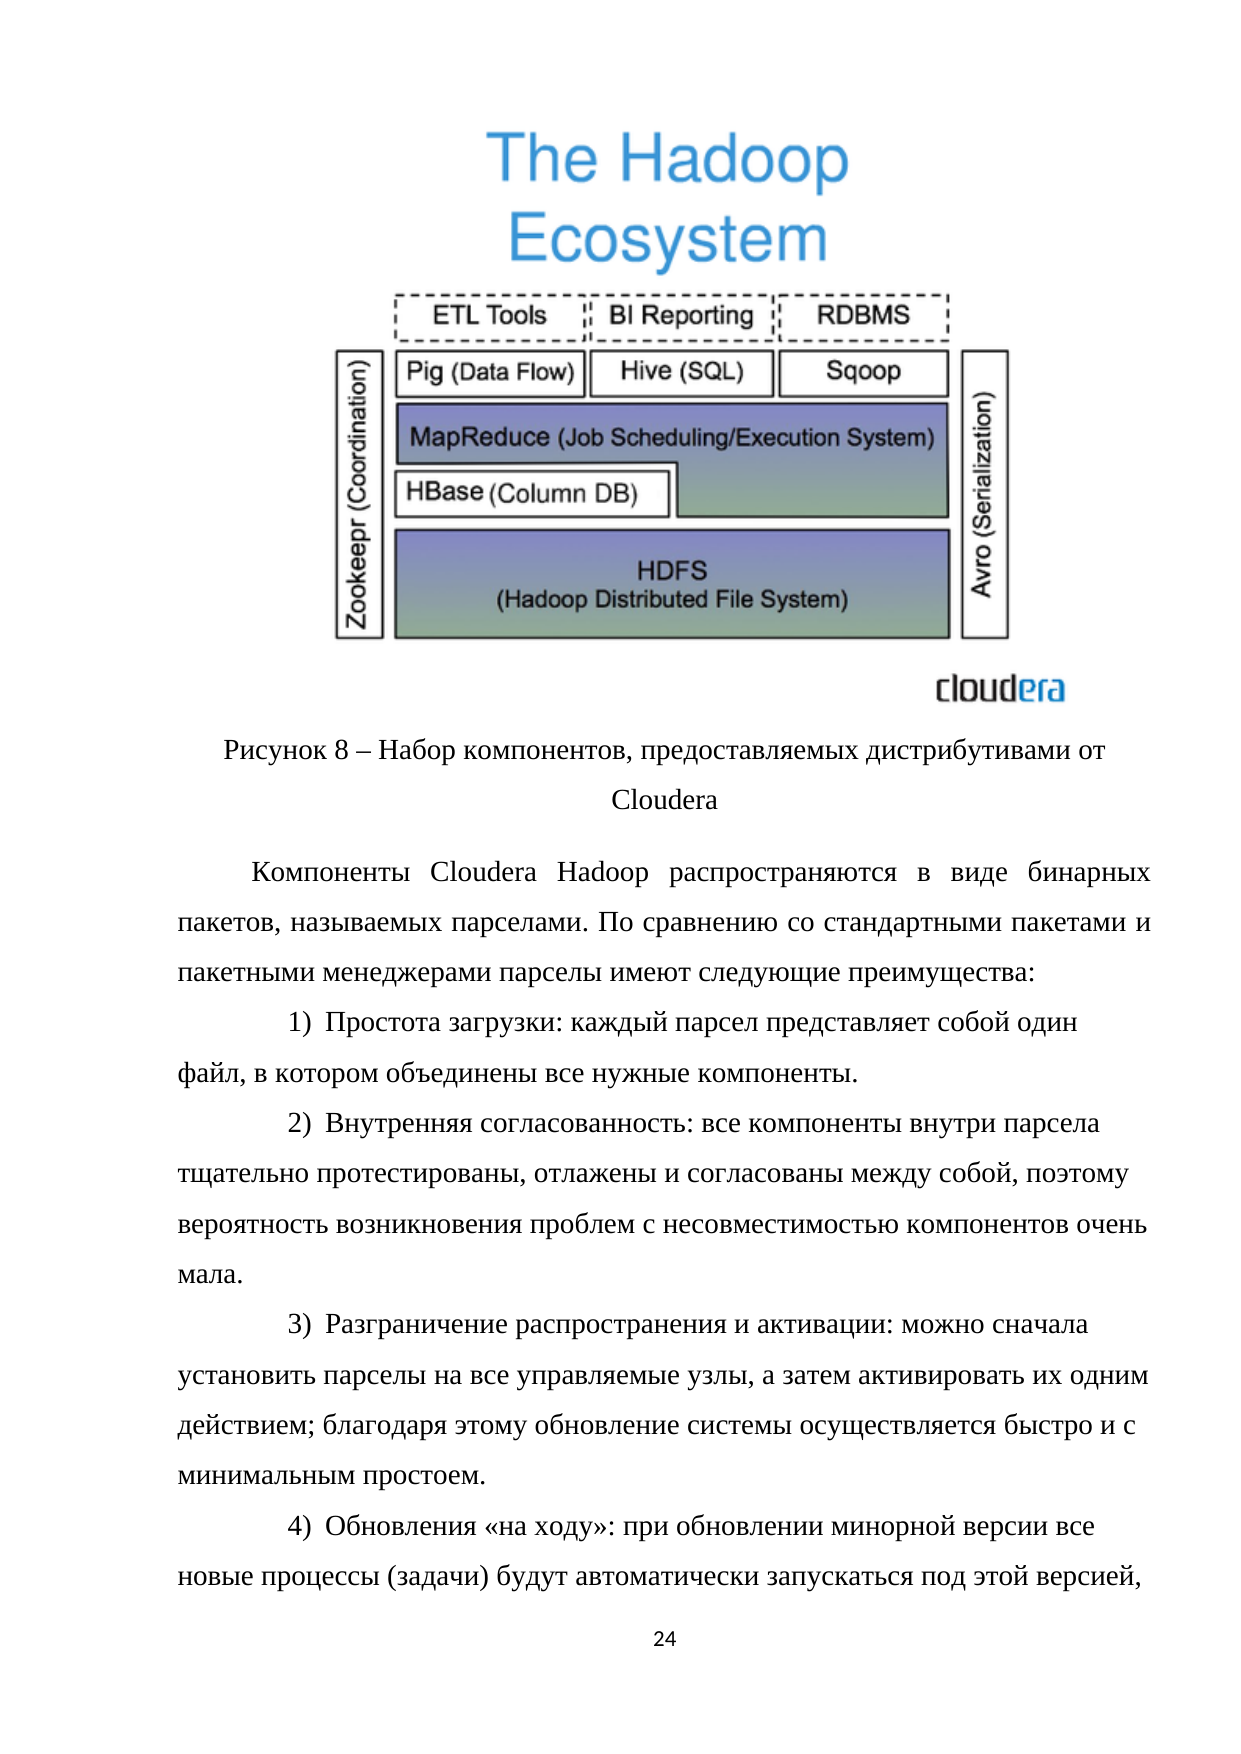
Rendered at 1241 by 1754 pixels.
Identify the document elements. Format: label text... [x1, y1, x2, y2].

picture [288, 118, 1070, 708]
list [177, 1508, 1152, 1592]
text Рисунок 8 – Набор компонентов, предоставляемых дистрибутивами от Cloudera [177, 732, 1152, 816]
text Компоненты Cloudera Hadoop распространяются в виде бинарных пакетов, называемых парселами. По сравнению со стандартными пакетами и пакетными менеджерами парселы имеют следующие преимущества: [177, 854, 1152, 988]
list Внутренняя согласованность: все компоненты внутри парсела тщательно протестированы, отлажены и согласованы между собой, поэтому вероятность возникновения проблем с несовместимостью компонентов очень мала. [177, 1105, 1152, 1290]
list Разграничение распространения и активации: можно сначала установить парселы на все управляемые узлы, а затем активировать их одним действием; благодаря этому обновление системы осуществляется быстро и с минимальным простоем. [177, 1306, 1152, 1491]
list Простота загрузки: каждый парсел представляет собой один файл, в котором объединены все нужные компоненты. [177, 1004, 1152, 1088]
